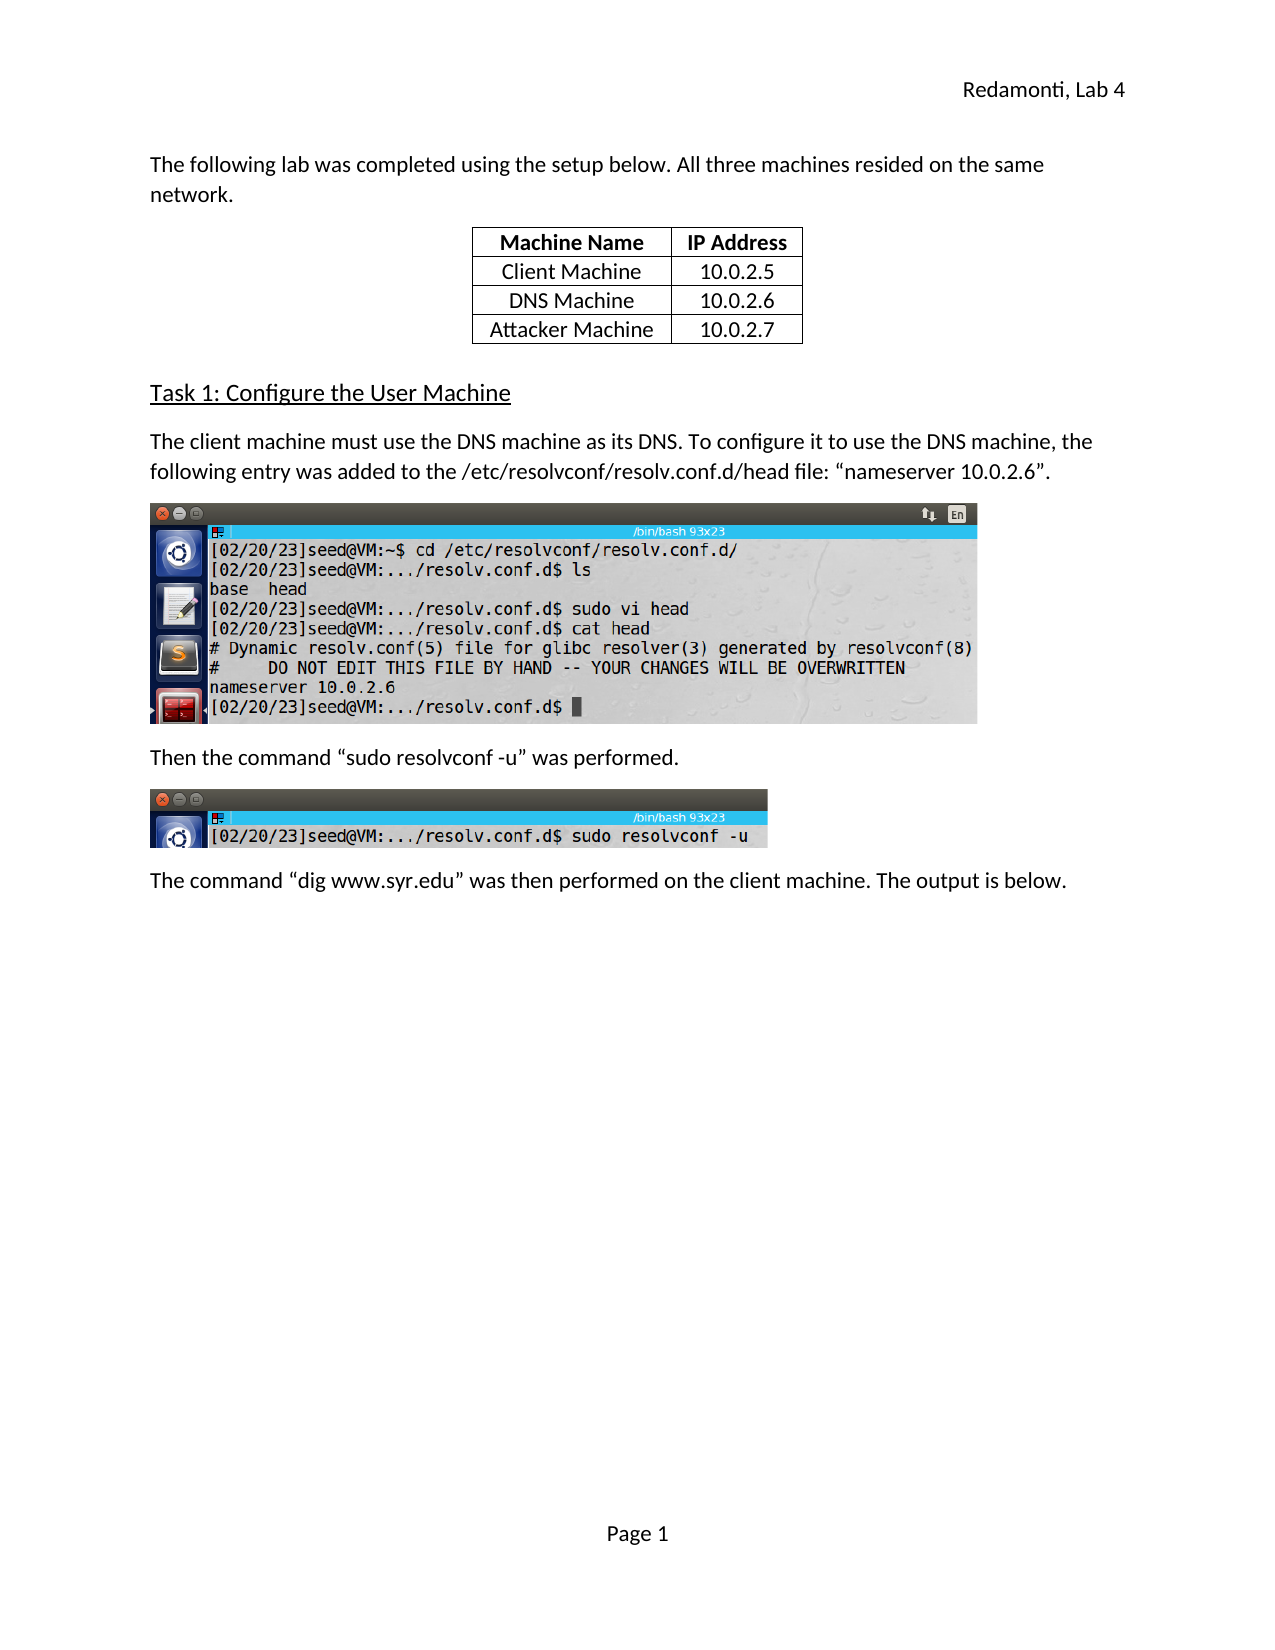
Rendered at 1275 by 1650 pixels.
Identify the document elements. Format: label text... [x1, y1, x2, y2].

table_cell Client Machine [473, 257, 671, 285]
table_cell Attacker Machine [473, 315, 671, 343]
table_cell DNS Machine [473, 286, 671, 314]
table_header IP Address [672, 228, 802, 256]
text The client machine must use the DNS machine as its DNS. To configure it to use the DNS machine, the following entry was added to the /etc/resolvconf/resolv.conf.d/head file: “nameserver 10.0.2.6”. [150, 427, 1125, 485]
table_cell 10.0.2.5 [672, 257, 802, 285]
text The command “dig www.syr.edu” was then performed on the client machine. The output is below. [150, 866, 1125, 894]
text Then the command “sudo resolvconf -u” was performed. [150, 743, 1125, 771]
picture [150, 503, 978, 724]
text Task 1: Configure the User Machine [150, 344, 1125, 408]
table_cell 10.0.2.6 [672, 286, 802, 314]
picture [150, 789, 768, 848]
table_cell 10.0.2.7 [672, 315, 802, 343]
table_header Machine Name [473, 228, 671, 256]
text The following lab was completed using the setup below. All three machines resided on the same network. [150, 150, 1125, 208]
